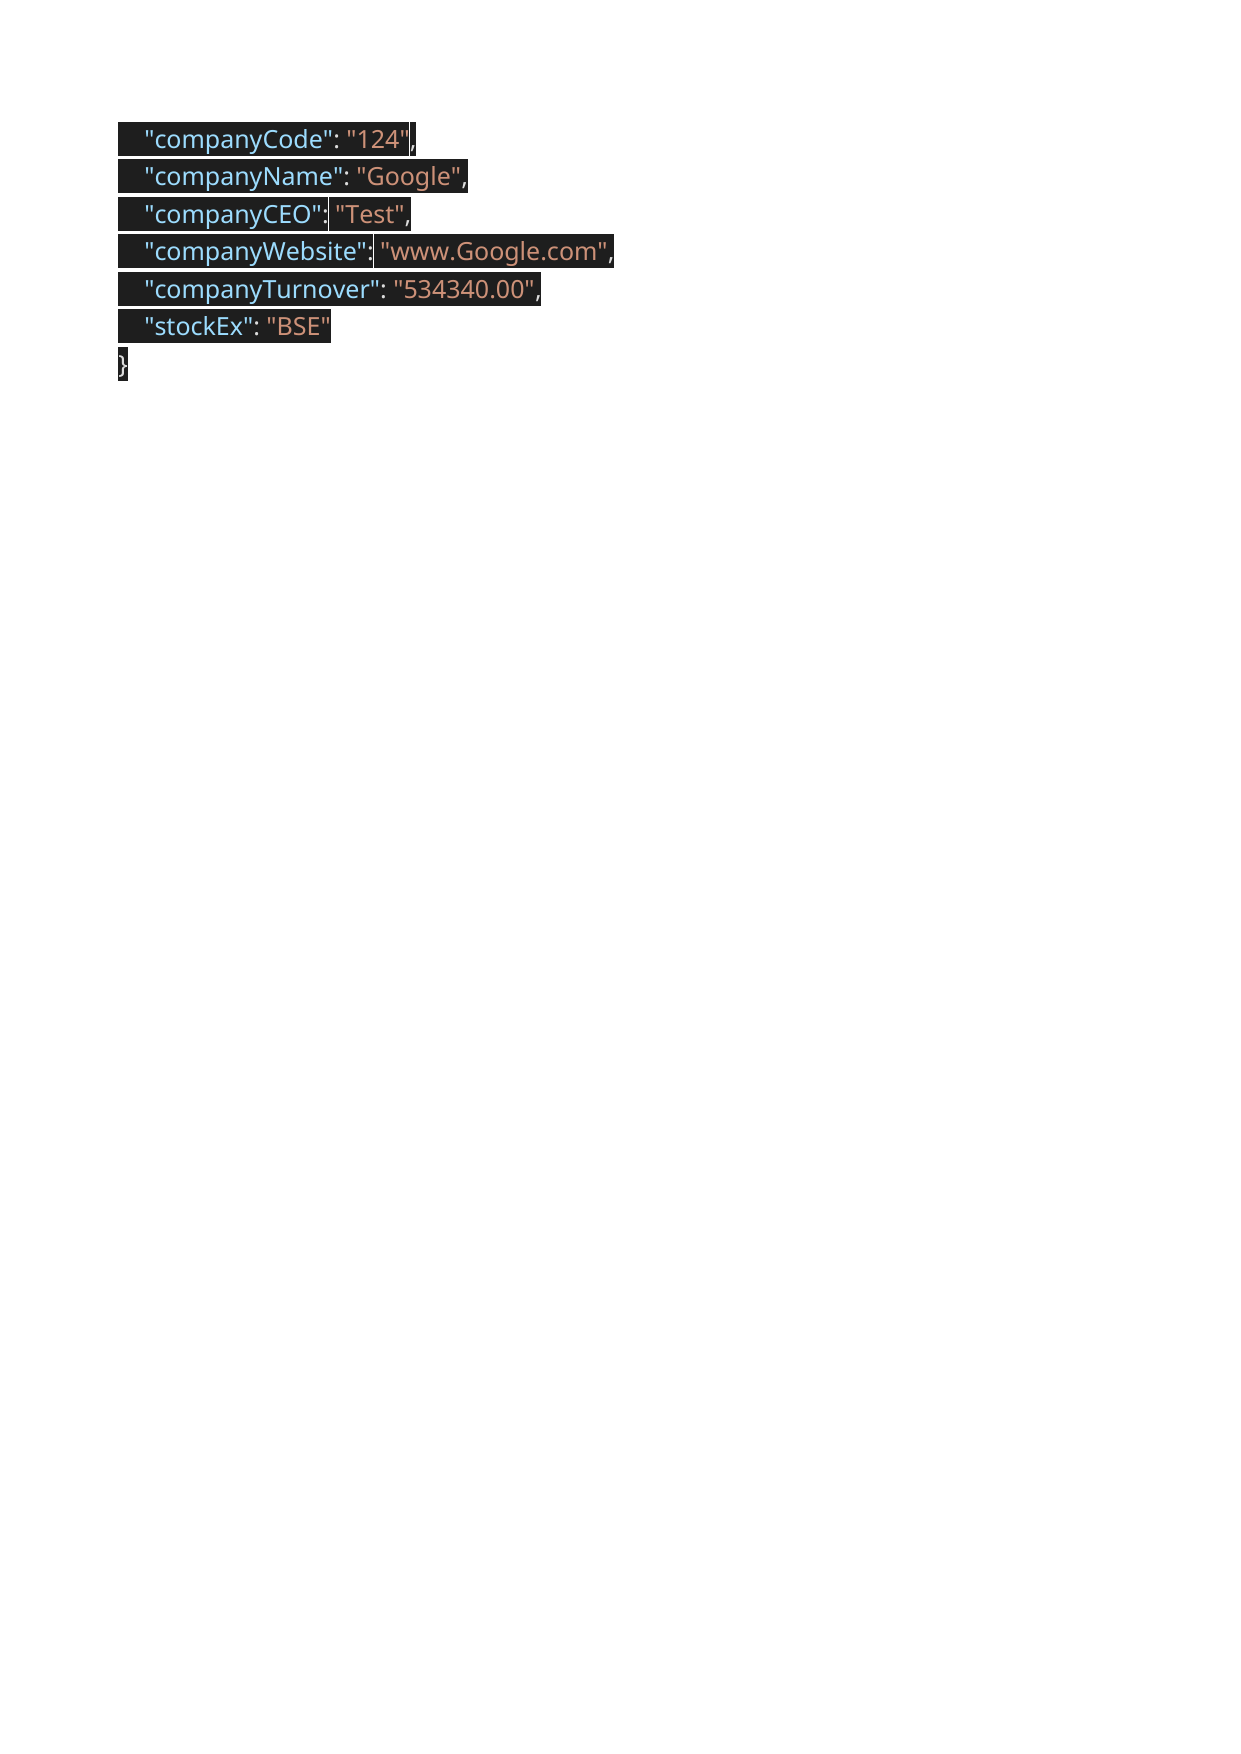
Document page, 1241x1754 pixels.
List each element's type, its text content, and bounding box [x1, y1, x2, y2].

text "stockEx": "BSE" [118, 306, 1122, 343]
text "companyCEO": "Test", [118, 193, 1122, 231]
text "companyWebsite": "www.Google.com", [118, 231, 1122, 268]
text "companyName": "Google", [118, 156, 1122, 193]
text "companyCode": "124", [118, 118, 1122, 156]
text } [118, 343, 1122, 381]
text "companyTurnover": "534340.00", [118, 268, 1122, 306]
